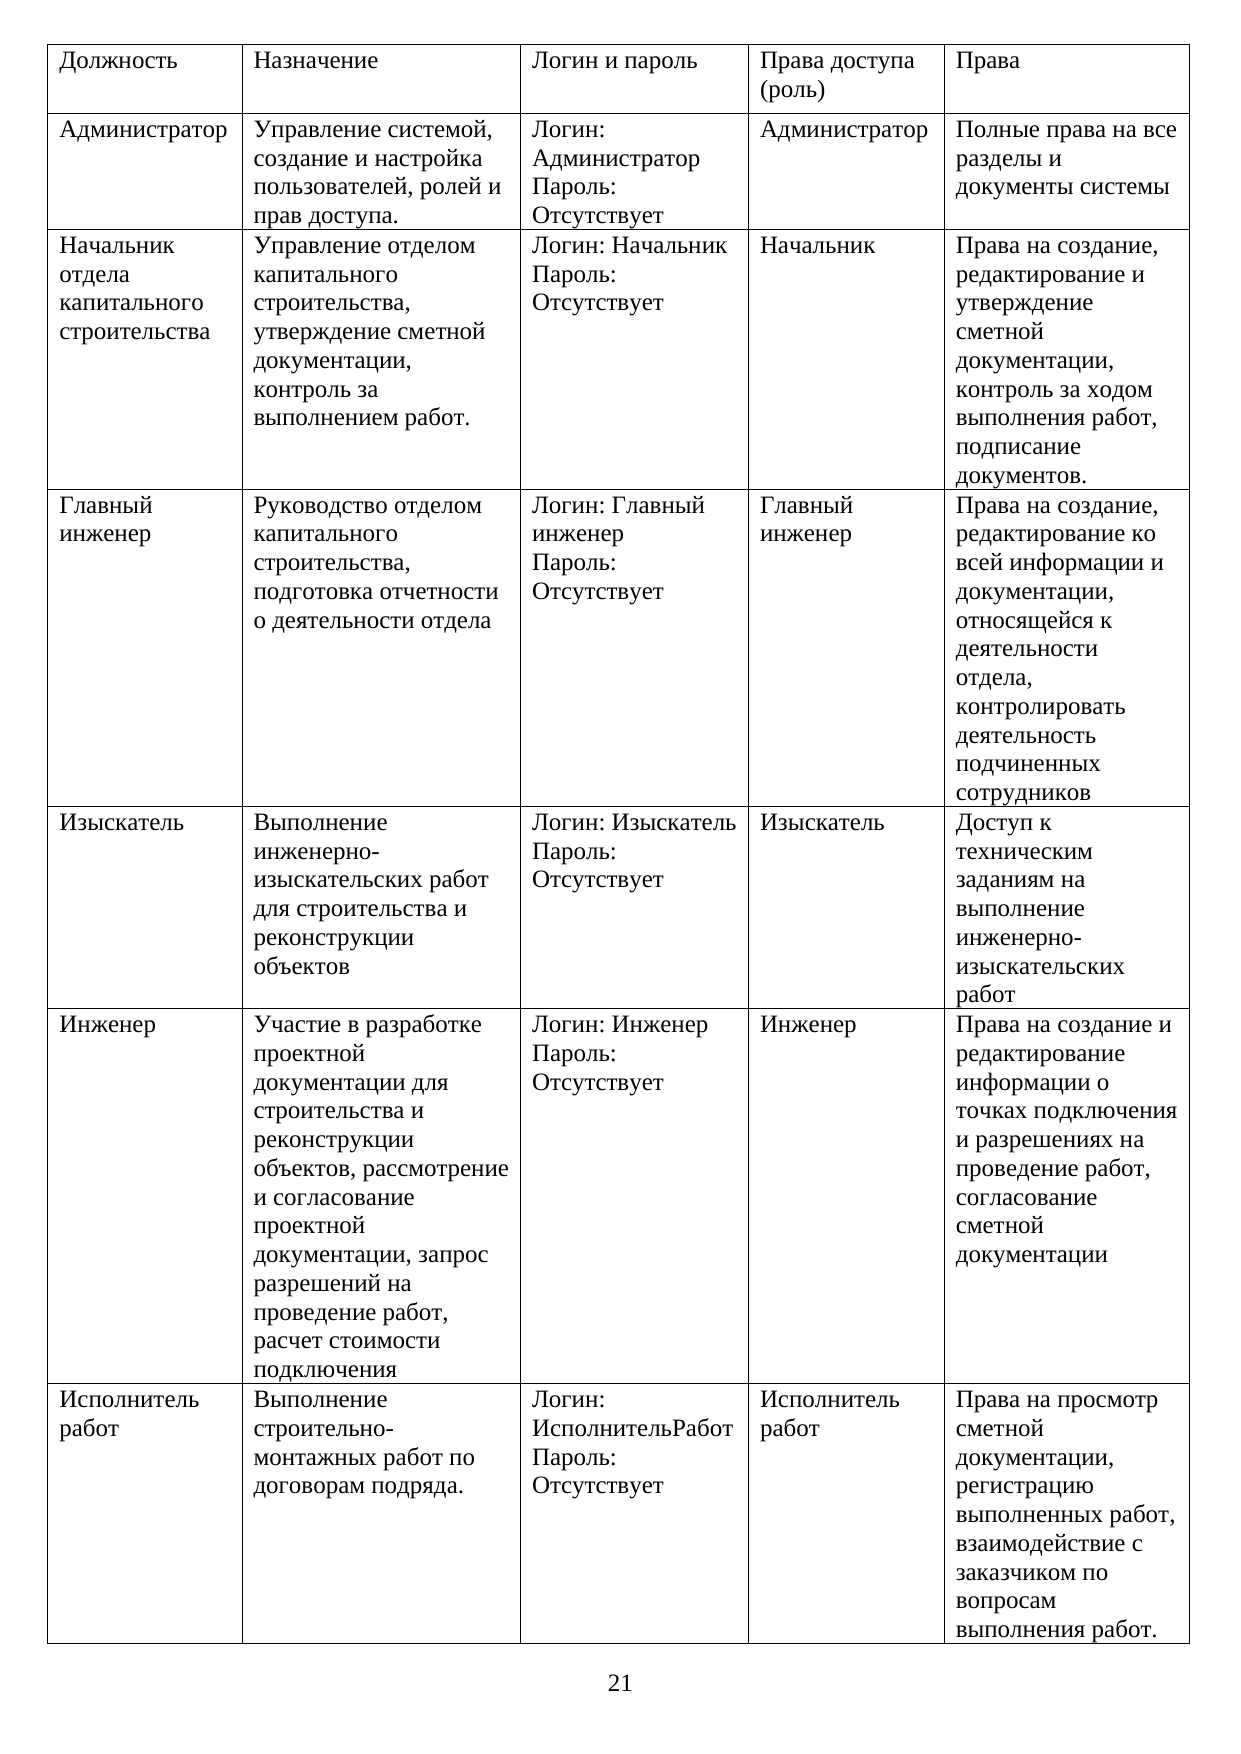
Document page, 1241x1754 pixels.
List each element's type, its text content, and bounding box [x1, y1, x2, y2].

table_cell Права на просмотр сметной документации, регистрацию выполненных работ, взаимодействие с заказчиком по вопросам выполнения работ. [945, 1384, 1189, 1643]
table_cell Исполнитель работ [48, 1384, 242, 1643]
table_cell Логин: Изыскатель Пароль: Отсутствует [521, 807, 748, 1008]
table_cell Управление отделом капитального строительства, утверждение сметной документации, контроль за выполнением работ. [243, 230, 520, 489]
table_header Логин и пароль [521, 45, 748, 113]
table_cell Выполнение инженерно-изыскательских работ для строительства и реконструкции объектов [243, 807, 520, 1008]
table_cell Права на создание, редактирование и утверждение сметной документации, контроль за ходом выполнения работ, подписание документов. [945, 230, 1189, 489]
table_cell Начальник отдела капитального строительства [48, 230, 242, 489]
table_cell Логин: Администратор Пароль: Отсутствует [521, 114, 748, 229]
table_cell Изыскатель [749, 807, 944, 1008]
table_cell Исполнитель работ [749, 1384, 944, 1643]
table_header Права доступа (роль) [749, 45, 944, 113]
table_cell Логин: Главный инженер Пароль: Отсутствует [521, 490, 748, 806]
table_cell Логин: Начальник Пароль: Отсутствует [521, 230, 748, 489]
table_header Права [945, 45, 1189, 113]
table_cell Права на создание и редактирование информации о точках подключения и разрешениях на проведение работ, согласование сметной документации [945, 1009, 1189, 1383]
table_header Должность [48, 45, 242, 113]
table_cell Начальник [749, 230, 944, 489]
table_cell Администратор [48, 114, 242, 229]
table_cell Логин: Инженер Пароль: Отсутствует [521, 1009, 748, 1383]
table_cell Права на создание, редактирование ко всей информации и документации, относящейся к деятельности отдела, контролировать деятельность подчиненных сотрудников [945, 490, 1189, 806]
table_cell Инженер [48, 1009, 242, 1383]
table_cell Инженер [749, 1009, 944, 1383]
table_cell Изыскатель [48, 807, 242, 1008]
table_cell Управление системой, создание и настройка пользователей, ролей и прав доступа. [243, 114, 520, 229]
table_cell Доступ к техническим заданиям на выполнение инженерно-изыскательских работ [945, 807, 1189, 1008]
table_cell Логин: ИсполнительРабот Пароль: Отсутствует [521, 1384, 748, 1643]
table_cell Участие в разработке проектной документации для строительства и реконструкции объектов, рассмотрение и согласование проектной документации, запрос разрешений на проведение работ, расчет стоимости подключения [243, 1009, 520, 1383]
table_cell Главный инженер [48, 490, 242, 806]
table_cell Руководство отделом капитального строительства, подготовка отчетности о деятельности отдела [243, 490, 520, 806]
table_header Назначение [243, 45, 520, 113]
table_cell Полные права на все разделы и документы системы [945, 114, 1189, 229]
table_cell Выполнение строительно-монтажных работ по договорам подряда. [243, 1384, 520, 1643]
table_cell Главный инженер [749, 490, 944, 806]
table_cell Администратор [749, 114, 944, 229]
